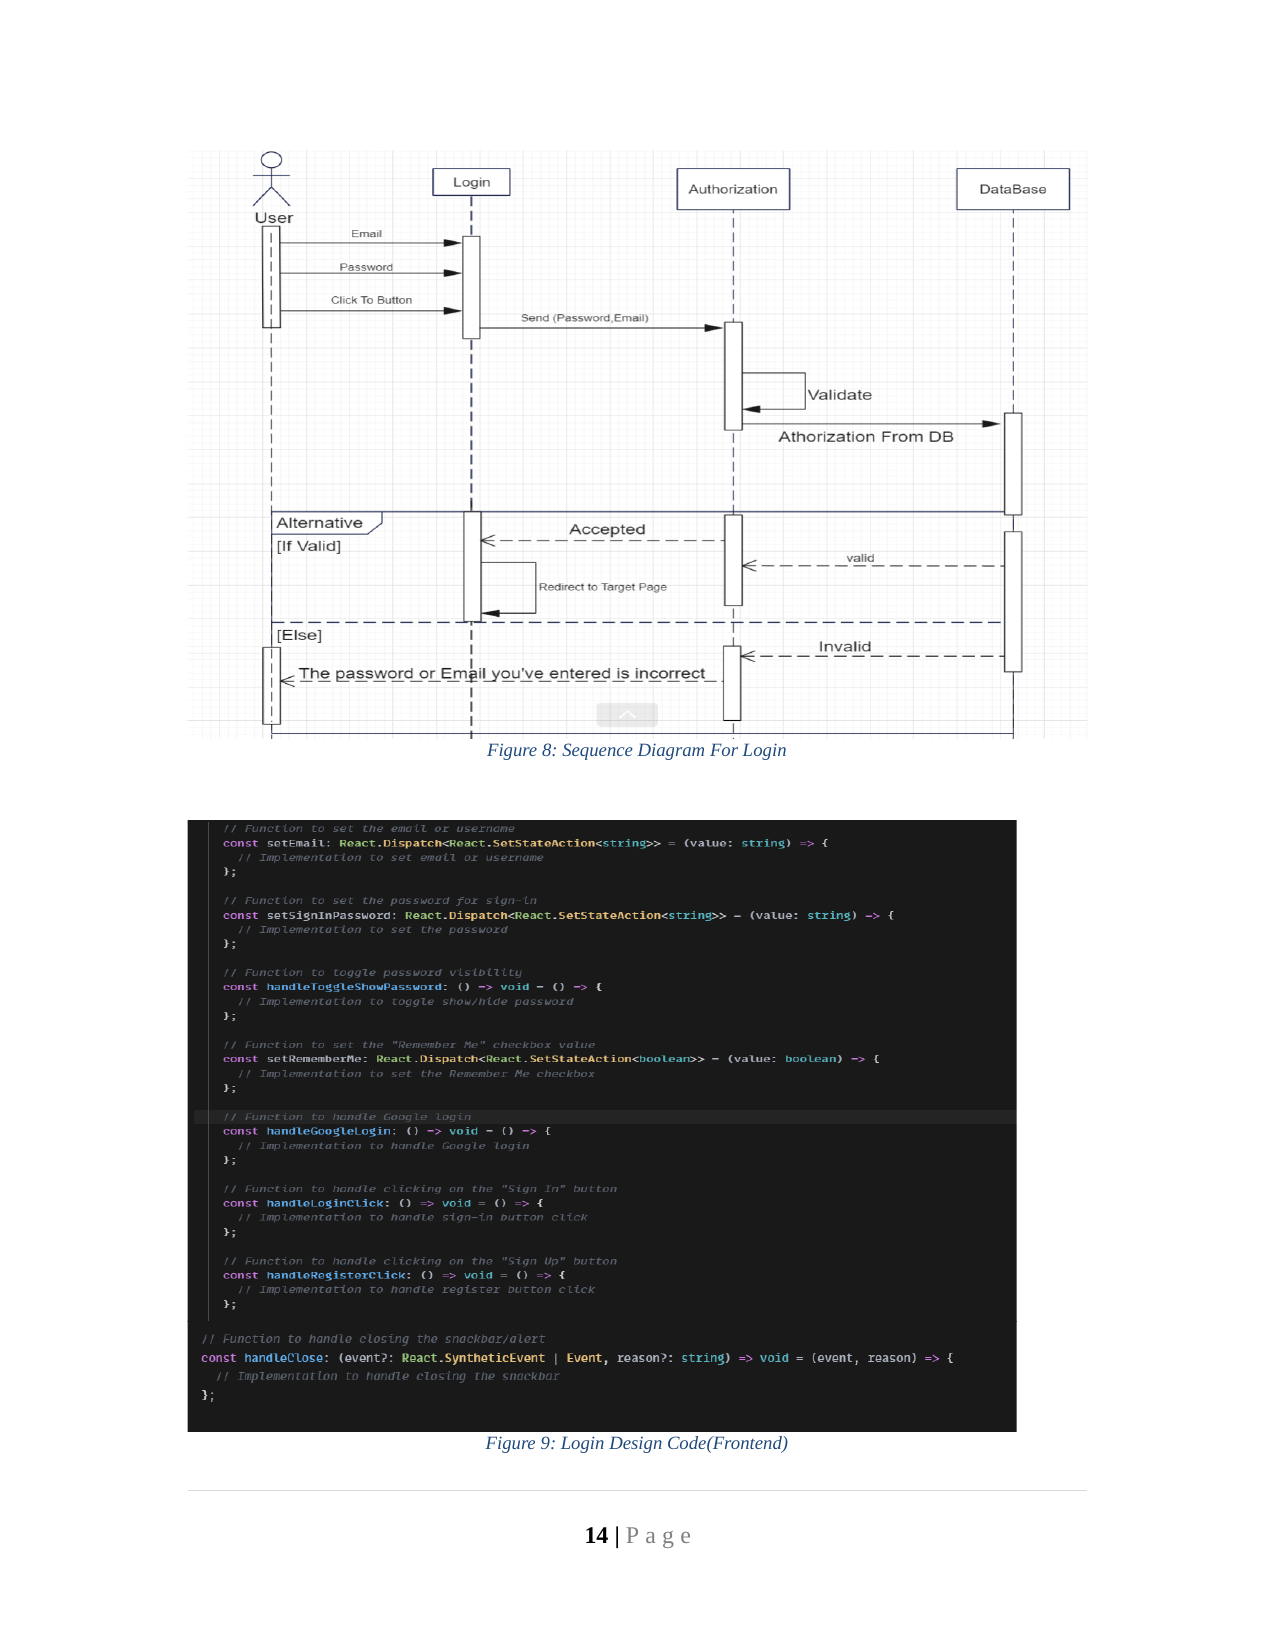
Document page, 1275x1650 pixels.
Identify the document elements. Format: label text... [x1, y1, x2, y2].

text Figure 9: Login Design Code(Frontend) [187, 1432, 1087, 1453]
text Figure 8: Sequence Diagram For Login [187, 739, 1087, 760]
picture [187, 820, 1017, 1432]
picture [187, 150, 1088, 739]
